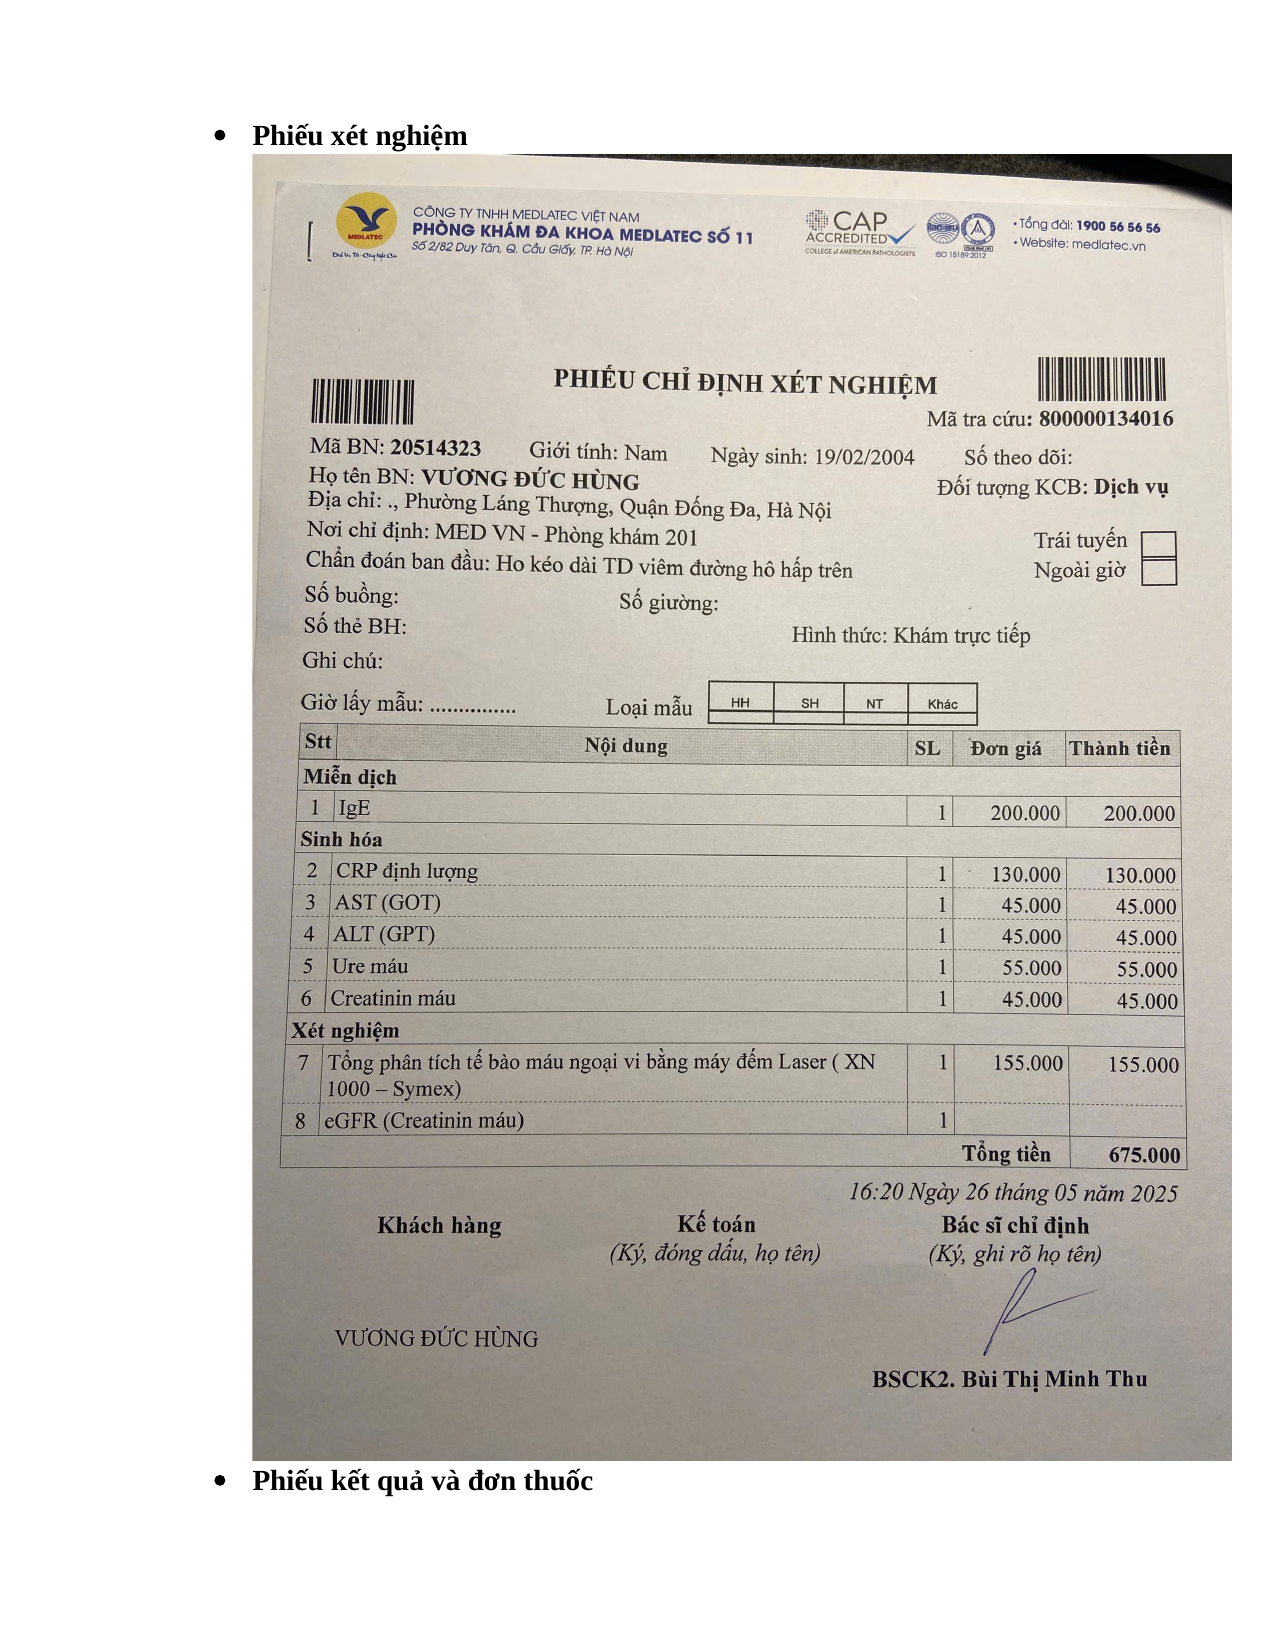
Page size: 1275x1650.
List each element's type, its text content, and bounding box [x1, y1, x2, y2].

list Phiếu kết quả và đơn thuốc [215, 1463, 1157, 1497]
picture [252, 154, 1232, 1461]
list Phiếu xét nghiệm [215, 118, 1157, 152]
